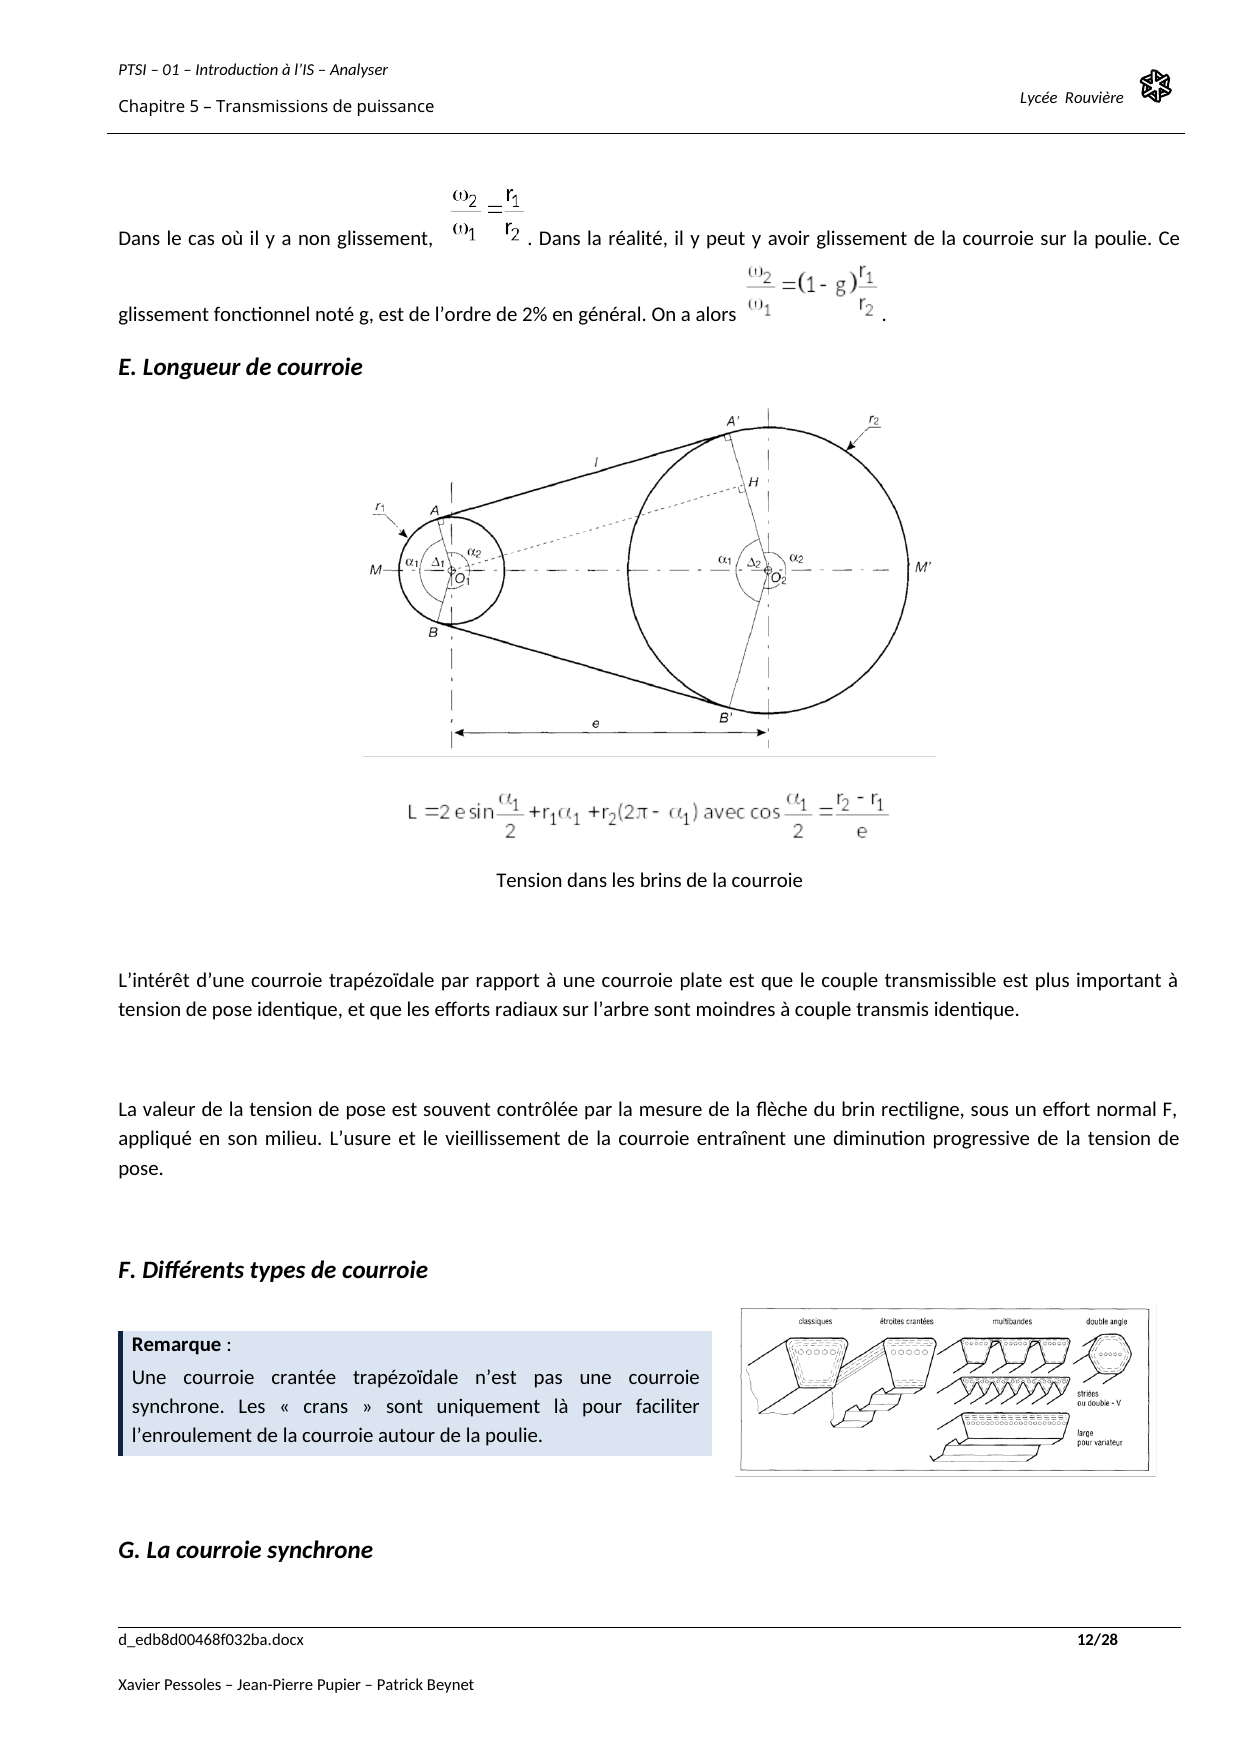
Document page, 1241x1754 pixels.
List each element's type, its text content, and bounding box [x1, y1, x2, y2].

text Tension dans les brins de la courroie [118, 867, 1181, 893]
subtitle Longueur de courroie [118, 351, 1181, 382]
text La valeur de la tension de pose est souvent contrôlée par la mesure de la flèche du brin rectiligne, sous un effort normal F, appliqué en son milieu. L’usure et le vieillissement de la courroie entraînent une diminution progressive de la tension de pose. [118, 1096, 1181, 1180]
text L’intérêt d’une courroie trapézoïdale par rapport à une courroie plate est que le couple transmissible est plus important à tension de pose identique, et que les efforts radiaux sur l’arbre sont moindres à couple transmis identique. [118, 967, 1181, 1022]
subtitle La courroie synchrone [118, 1535, 1181, 1565]
subtitle Différents types de courroie [118, 1255, 1181, 1285]
table_header [724, 1302, 1184, 1485]
picture [734, 1302, 1157, 1477]
text Dans le cas où il y a non glissement, . Dans la réalité, il y peut y avoir glissement de la courroie sur la poulie. Ce glissement fonctionnel noté g, est de l’ordre de 2% en général. On a alors . [118, 178, 1181, 326]
table_header [107, 1302, 723, 1485]
picture [362, 398, 938, 757]
